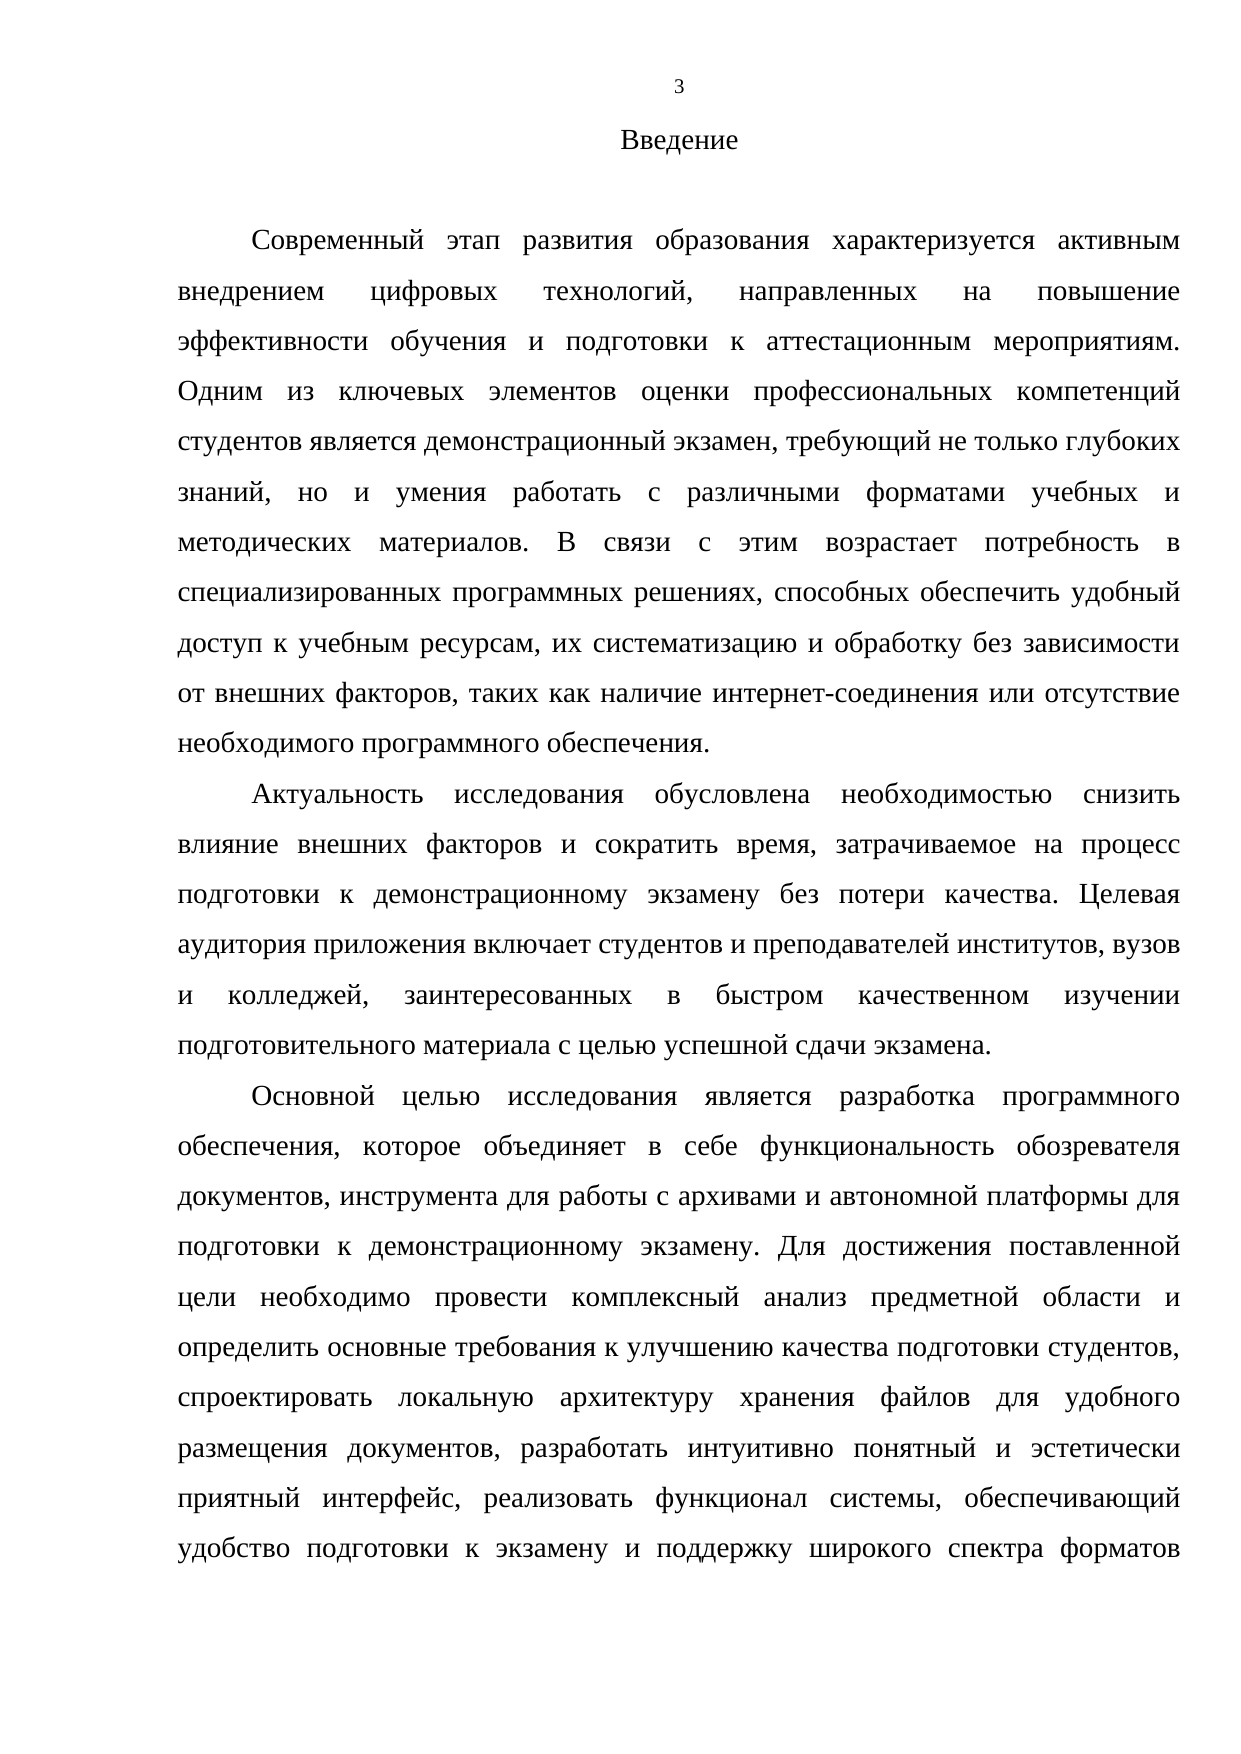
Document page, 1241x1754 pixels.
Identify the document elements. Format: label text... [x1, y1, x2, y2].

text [177, 1078, 1181, 1564]
subtitle Введение [177, 122, 1181, 156]
text Актуальность исследования обусловлена необходимостью снизить влияние внешних факторов и сократить время, затрачиваемое на процесс подготовки к демонстрационному экзамену без потери качества. Целевая аудитория приложения включает студентов и преподавателей институтов, вузов и колледжей, заинтересованных в быстром качественном изучении подготовительного материала с целью успешной сдачи экзамена. [177, 776, 1181, 1061]
text Современный этап развития образования характеризуется активным внедрением цифровых технологий, направленных на повышение эффективности обучения и подготовки к аттестационным мероприятиям. Одним из ключевых элементов оценки профессиональных компетенций студентов является демонстрационный экзамен, требующий не только глубоких знаний, но и умения работать с различными форматами учебных и методических материалов. В связи с этим возрастает потребность в специализированных программных решениях, способных обеспечить удобный доступ к учебным ресурсам, их систематизацию и обработку без зависимости от внешних факторов, таких как наличие интернет-соединения или отсутствие необходимого программного обеспечения. [177, 222, 1181, 759]
